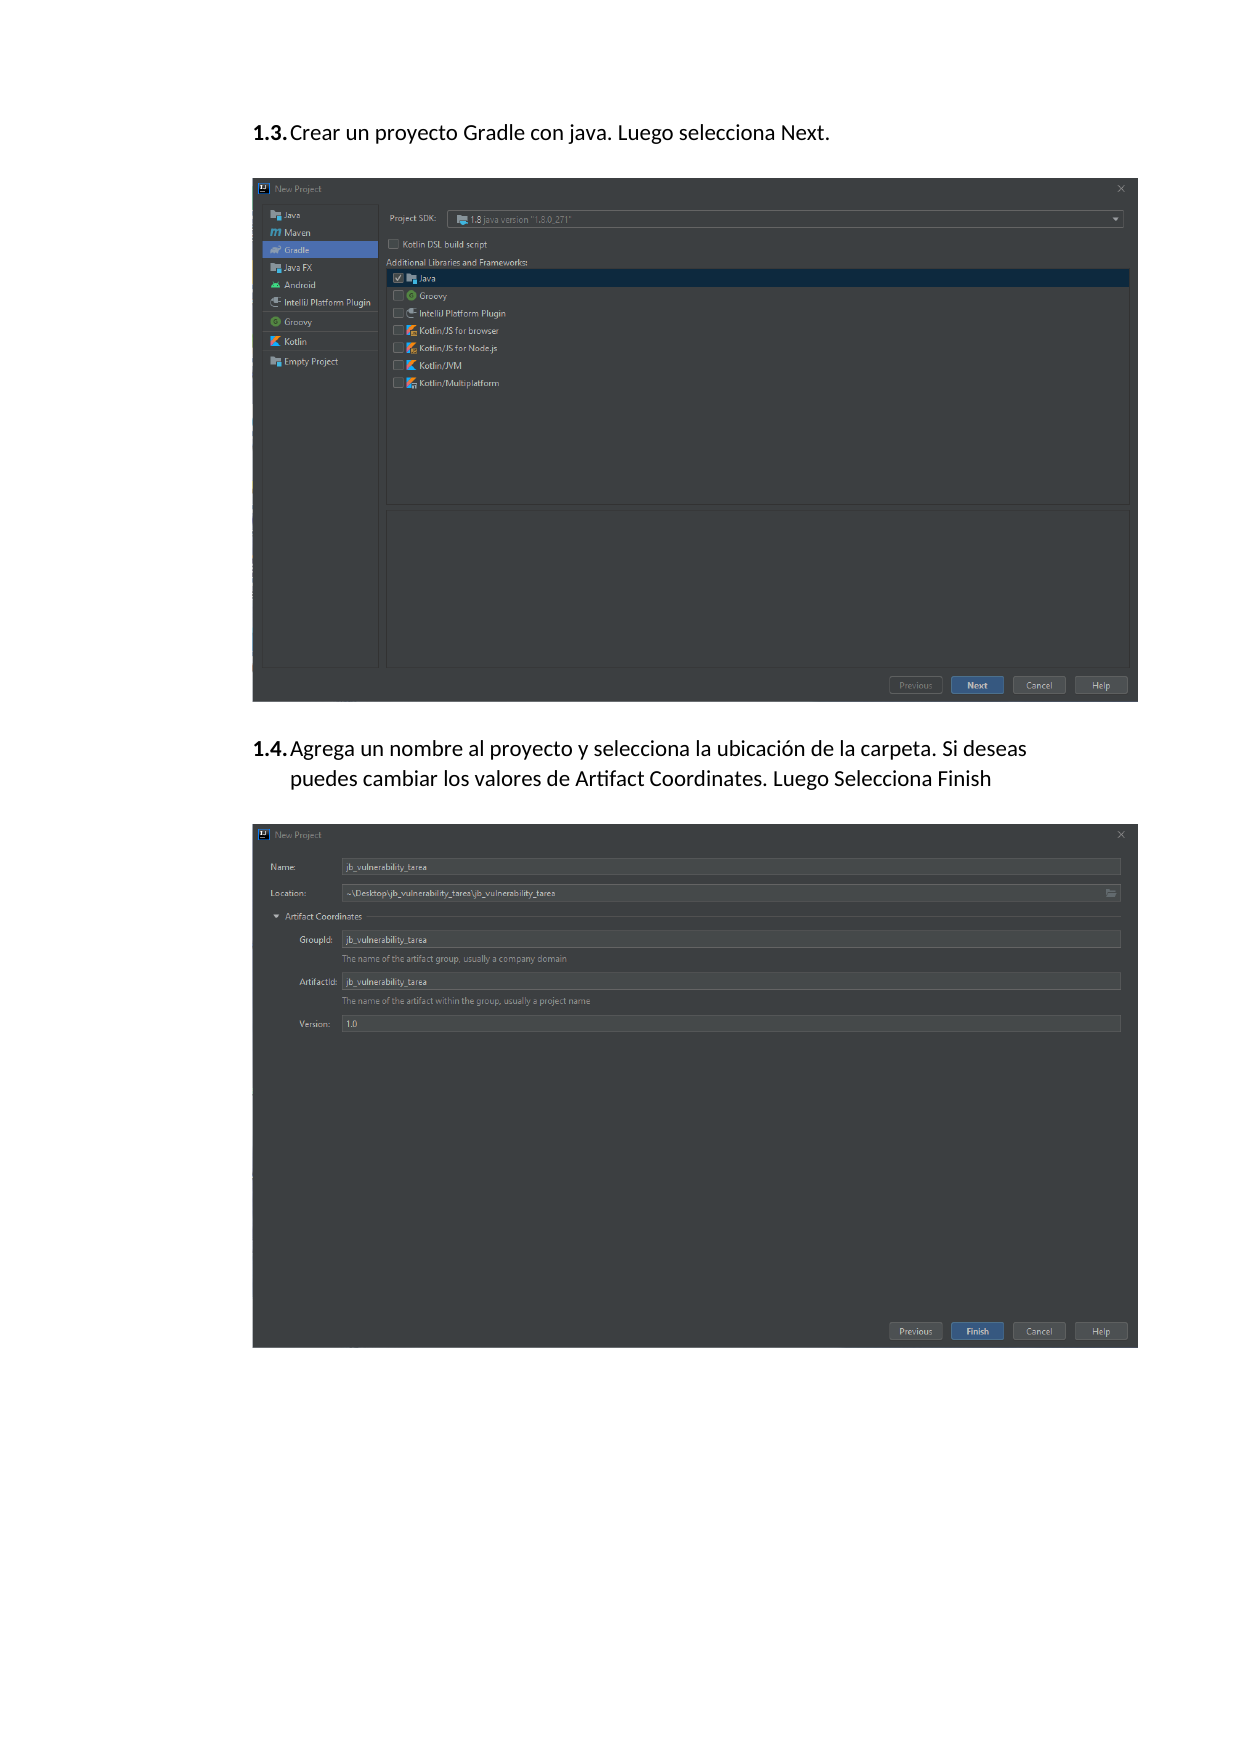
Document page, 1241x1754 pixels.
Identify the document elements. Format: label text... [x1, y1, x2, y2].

list Agrega un nombre al proyecto y selecciona la ubicación de la carpeta. Si deseas puedes cambiar los valores de Artifact Coordinates. Luego Selecciona Finish [252, 734, 1063, 792]
list Crear un proyecto Gradle con java. Luego selecciona Next. [252, 118, 1063, 146]
picture [252, 178, 1138, 702]
picture [252, 824, 1138, 1348]
